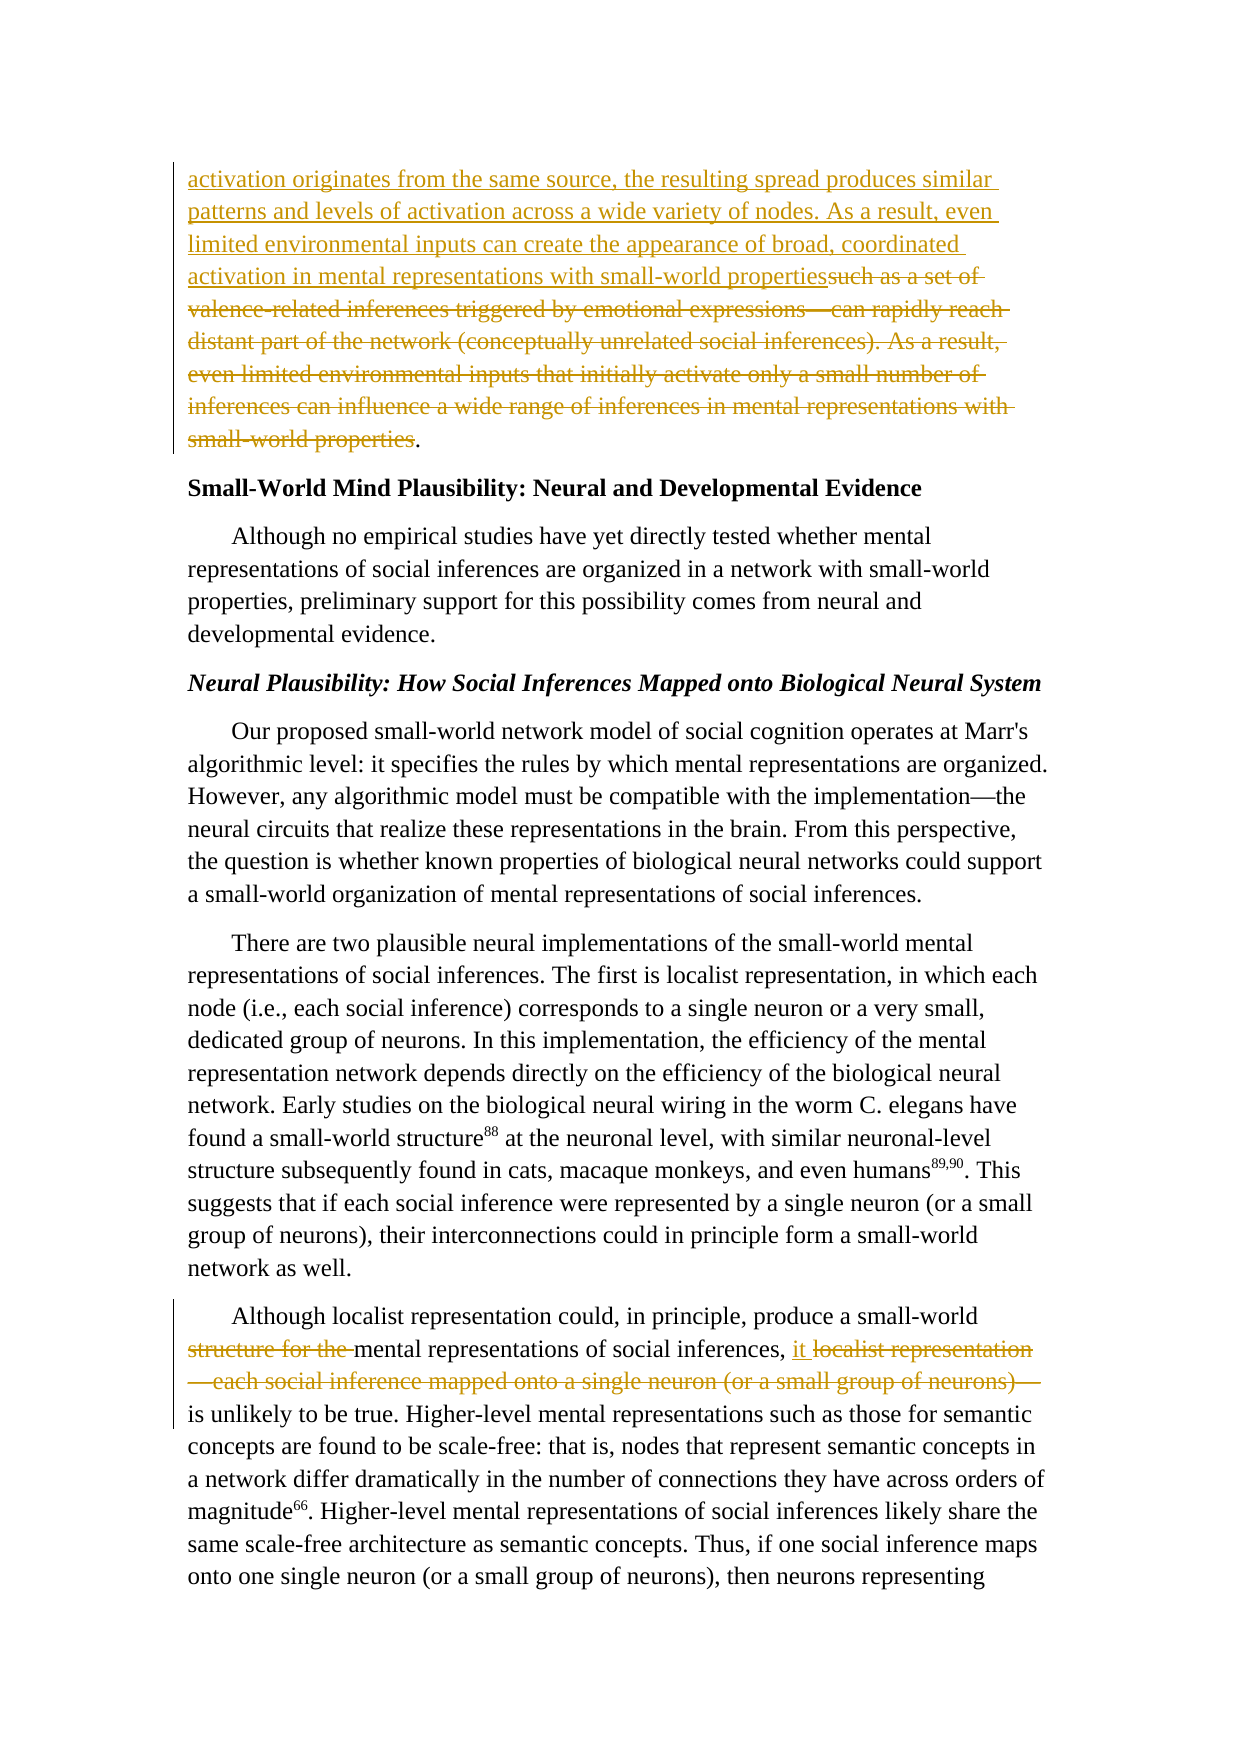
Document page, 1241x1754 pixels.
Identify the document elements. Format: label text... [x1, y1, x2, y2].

text Although no empirical studies have yet directly tested whether mental representations of social inferences are organized in a network with small-world properties, preliminary support for this possibility comes from neural and developmental evidence. [187, 519, 1053, 649]
subtitle Neural Plausibility: How Social Inferences Mapped onto Biological Neural System [187, 666, 1053, 698]
text There are two plausible neural implementations of the small-world mental representations of social inferences. The first is localist representation, in which each node (i.e., each social inference) corresponds to a single neuron or a very small, dedicated group of neurons. In this implementation, the efficiency of the mental representation network depends directly on the efficiency of the biological neural network. Early studies on the biological neural wiring in the worm C. elegans have found a small-world structure88 at the neuronal level, with similar neuronal-level structure subsequently found in cats, macaque monkeys, and even humans89,90. This suggests that if each social inference were represented by a single neuron (or a small group of neurons), their interconnections could in principle form a small-world network as well. [187, 926, 1053, 1283]
subtitle Small-World Mind Plausibility: Neural and Developmental Evidence [187, 471, 1053, 503]
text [187, 162, 1053, 454]
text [187, 1299, 1053, 1592]
text Our proposed small-world network model of social cognition operates at Marr's algorithmic level: it specifies the rules by which mental representations are organized. However, any algorithmic model must be compatible with the implementation—the neural circuits that realize these representations in the brain. From this perspective, the question is whether known properties of biological neural networks could support a small-world organization of mental representations of social inferences. [187, 714, 1053, 909]
